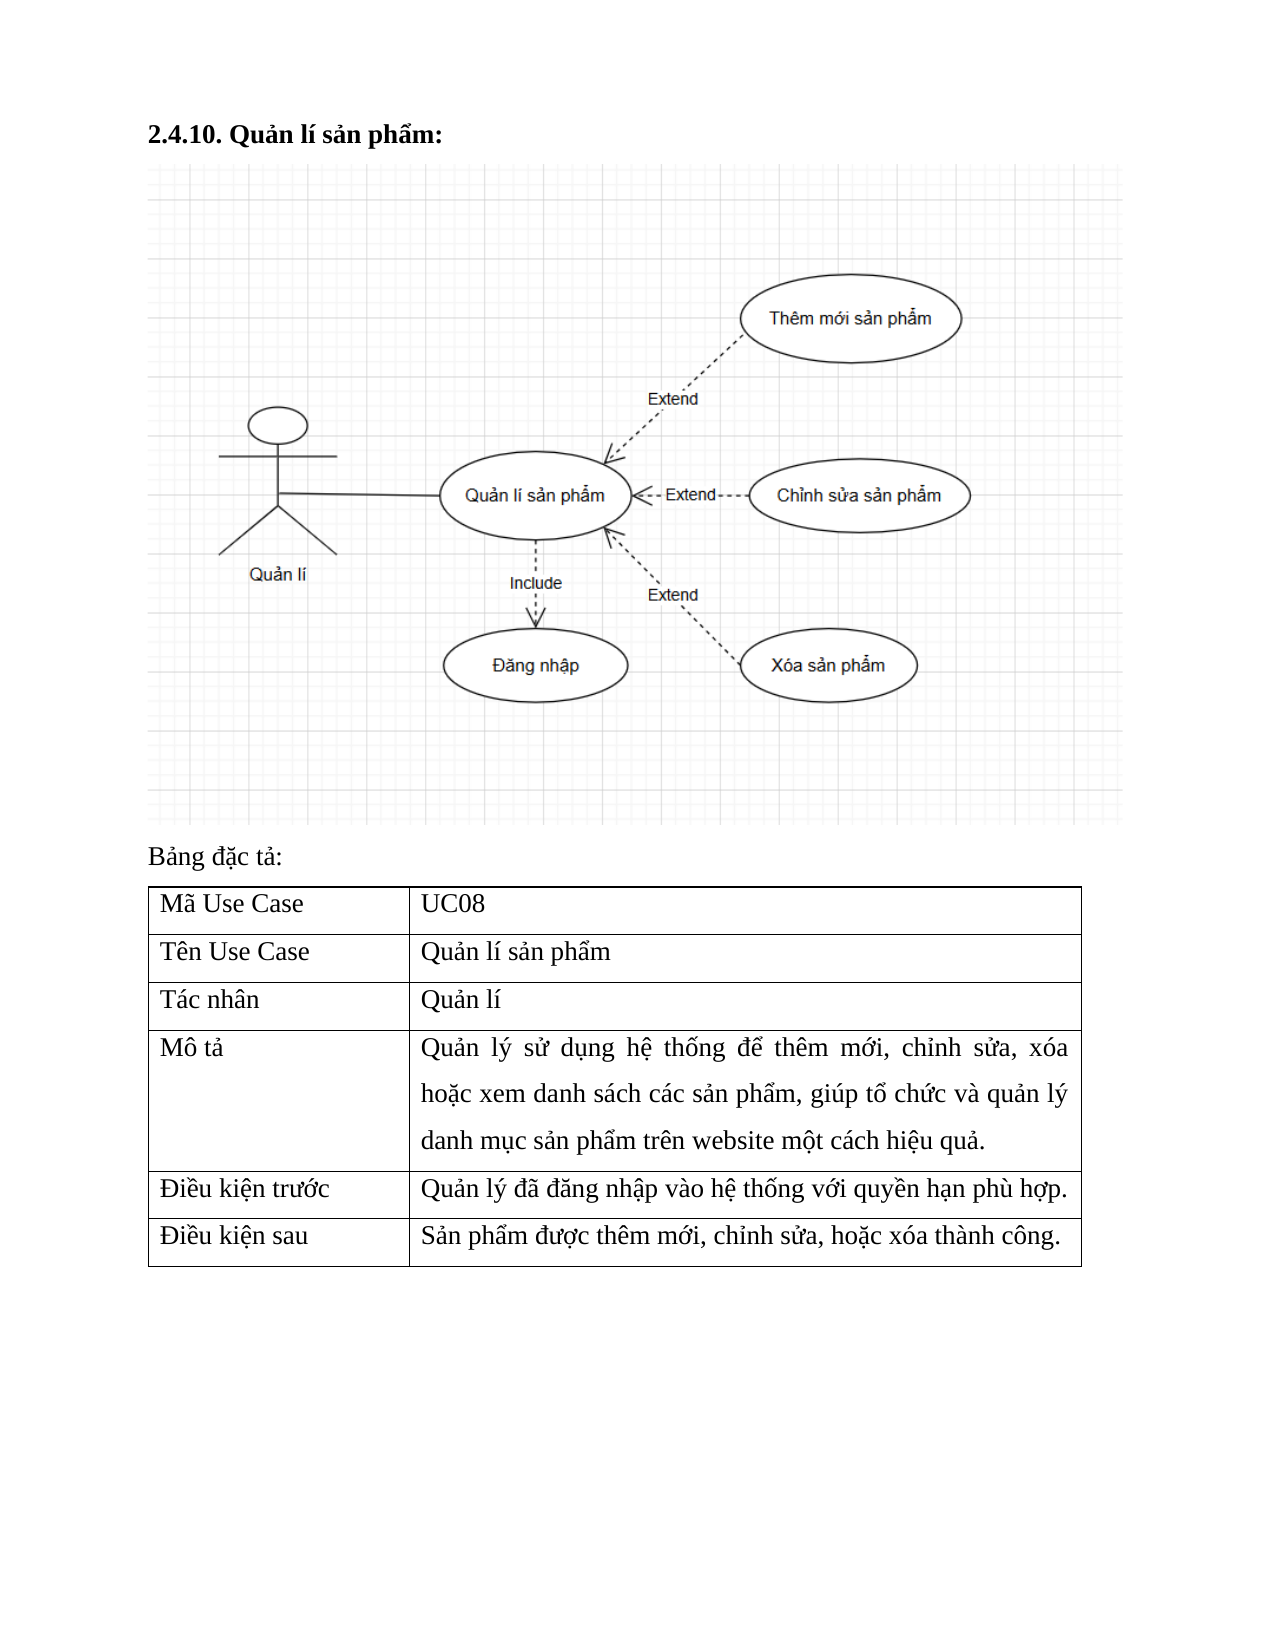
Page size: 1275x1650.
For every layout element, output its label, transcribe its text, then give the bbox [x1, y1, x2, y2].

table_cell Quản lí [410, 983, 1081, 1029]
table_cell Quản lý sử dụng hệ thống để thêm mới, chỉnh sửa, xóa hoặc xem danh sách các sản phẩm, giúp tổ chức và quản lý danh mục sản phẩm trên website một cách hiệu quả. [410, 1031, 1081, 1171]
table_cell Mô tả [149, 1031, 409, 1171]
table_header UC08 [410, 888, 1081, 934]
table_cell Tên Use Case [149, 935, 409, 982]
table_cell Sản phẩm được thêm mới, chỉnh sửa, hoặc xóa thành công. [410, 1219, 1081, 1266]
table_cell Điều kiện trước [149, 1172, 409, 1218]
subtitle 2.4.10. Quản lí sản phẩm: [148, 118, 1157, 149]
table_cell Tác nhân [149, 983, 409, 1029]
picture [147, 164, 1123, 825]
text Bảng đặc tả: [148, 840, 1157, 871]
table_cell Điều kiện sau [149, 1219, 409, 1266]
table_cell Quản lí sản phẩm [410, 935, 1081, 982]
table_header Mã Use Case [149, 888, 409, 934]
table_cell Quản lý đã đăng nhập vào hệ thống với quyền hạn phù hợp. [410, 1172, 1081, 1218]
